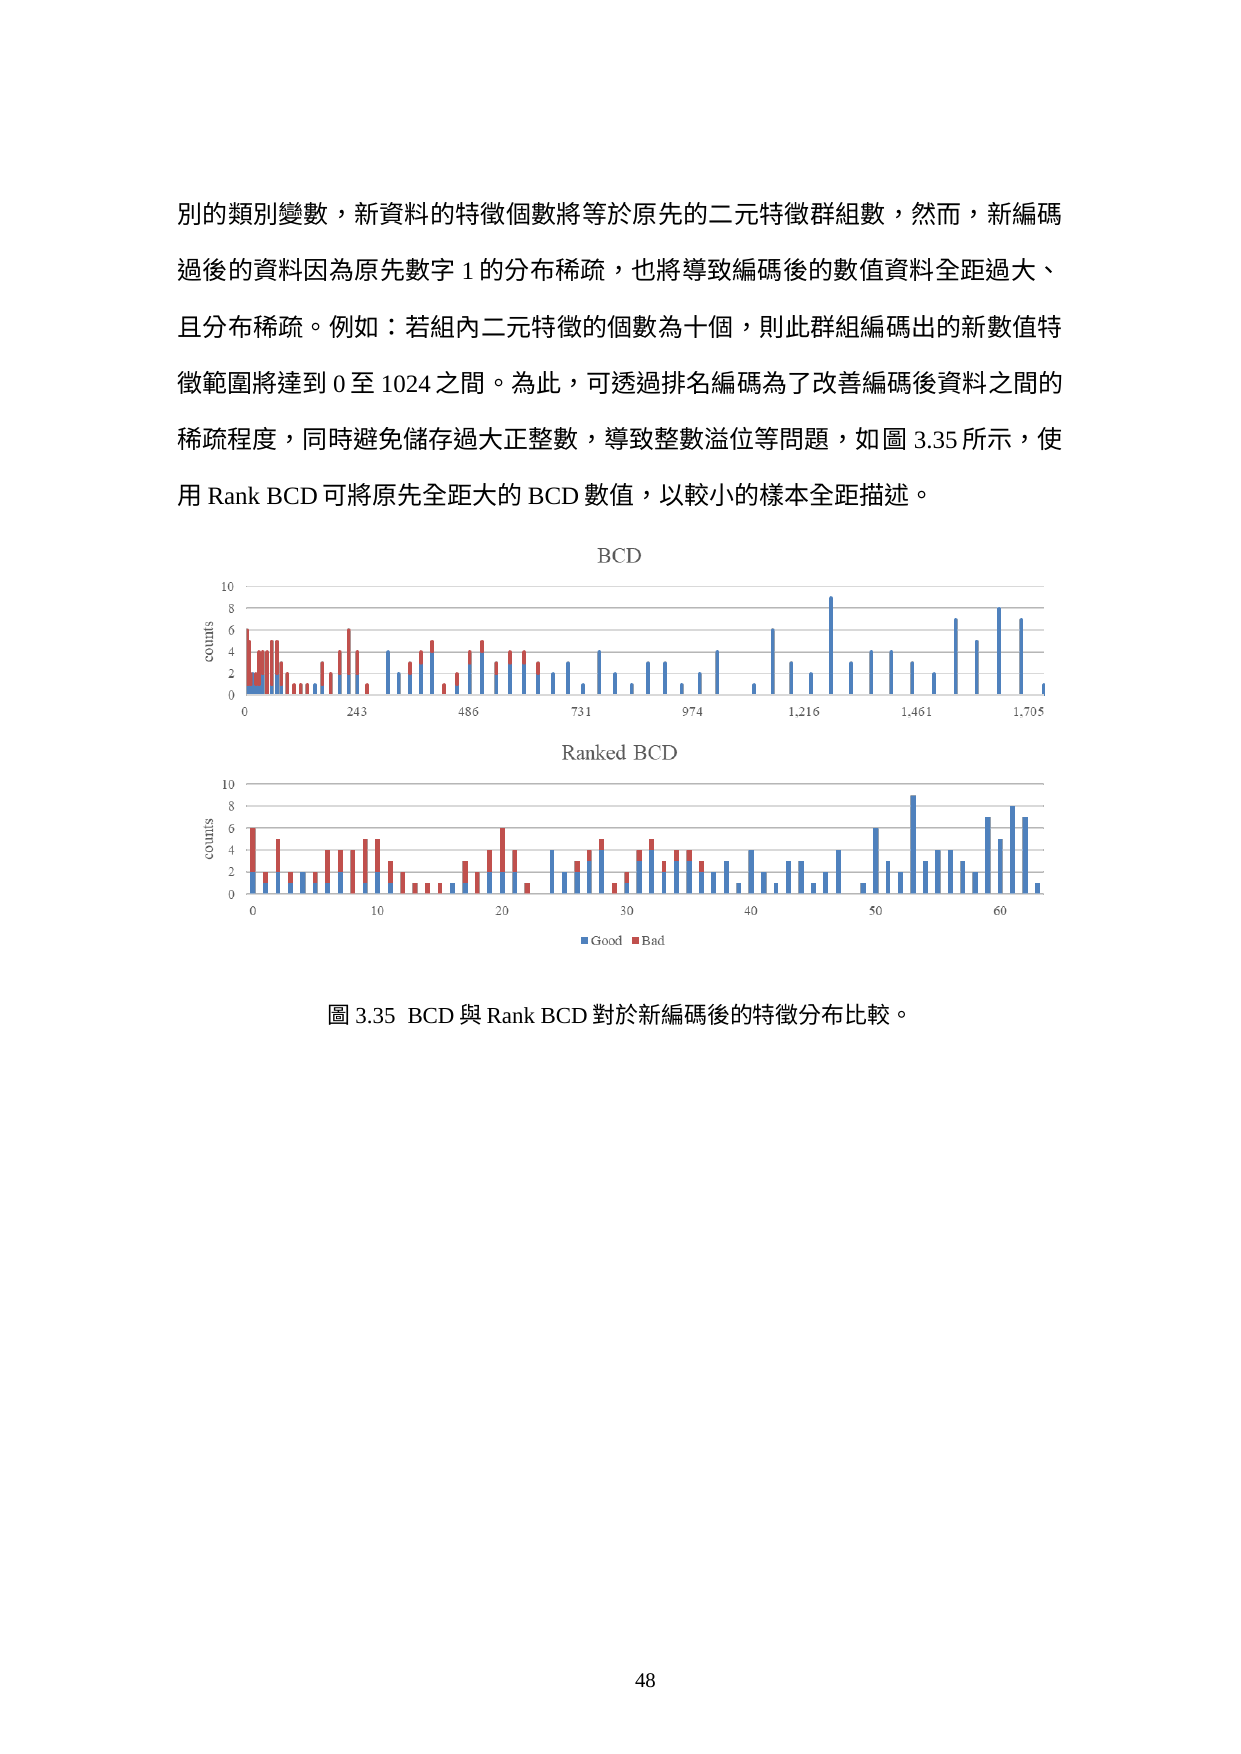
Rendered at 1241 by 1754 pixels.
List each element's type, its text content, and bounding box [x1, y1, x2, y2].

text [177, 194, 1063, 513]
picture [179, 530, 1061, 962]
